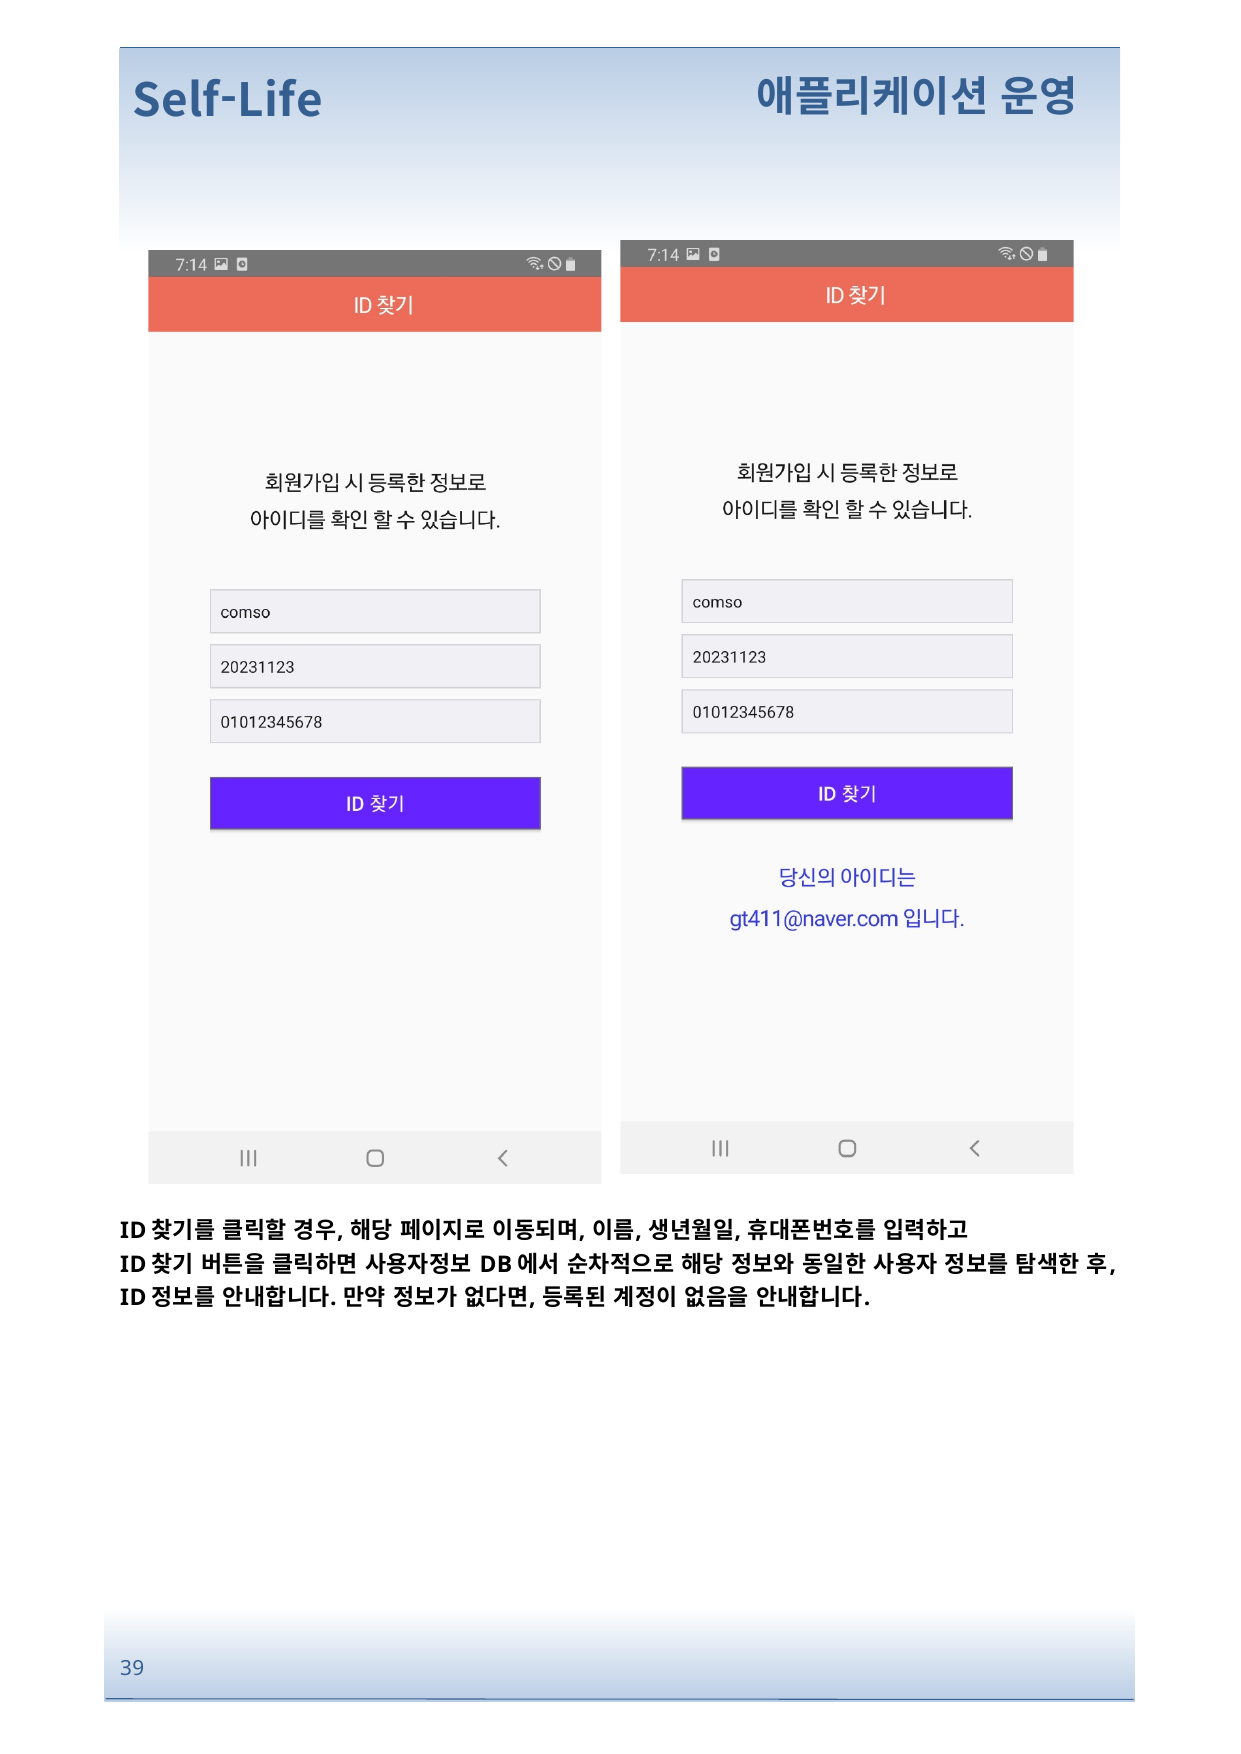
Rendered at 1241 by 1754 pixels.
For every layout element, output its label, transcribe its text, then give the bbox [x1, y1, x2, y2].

text ID찾기 버튼을 클릭하면 사용자정보 DB에서 순차적으로 해당 정보와 동일한 사용자 정보를 탐색한 후, ID정보를 안내합니다. 만약 정보가 없다면, 등록된 계정이 없음을 안내합니다. [120, 1246, 1120, 1312]
text ID찾기를 클릭할 경우, 해당 페이지로 이동되며, 이름, 생년월일, 휴대폰번호를 입력하고 [120, 1212, 1120, 1246]
table_header 애플리케이션 운영 [714, 48, 1120, 138]
picture [148, 250, 602, 1184]
table_header Self-Life [120, 48, 714, 138]
picture [620, 240, 1074, 1174]
